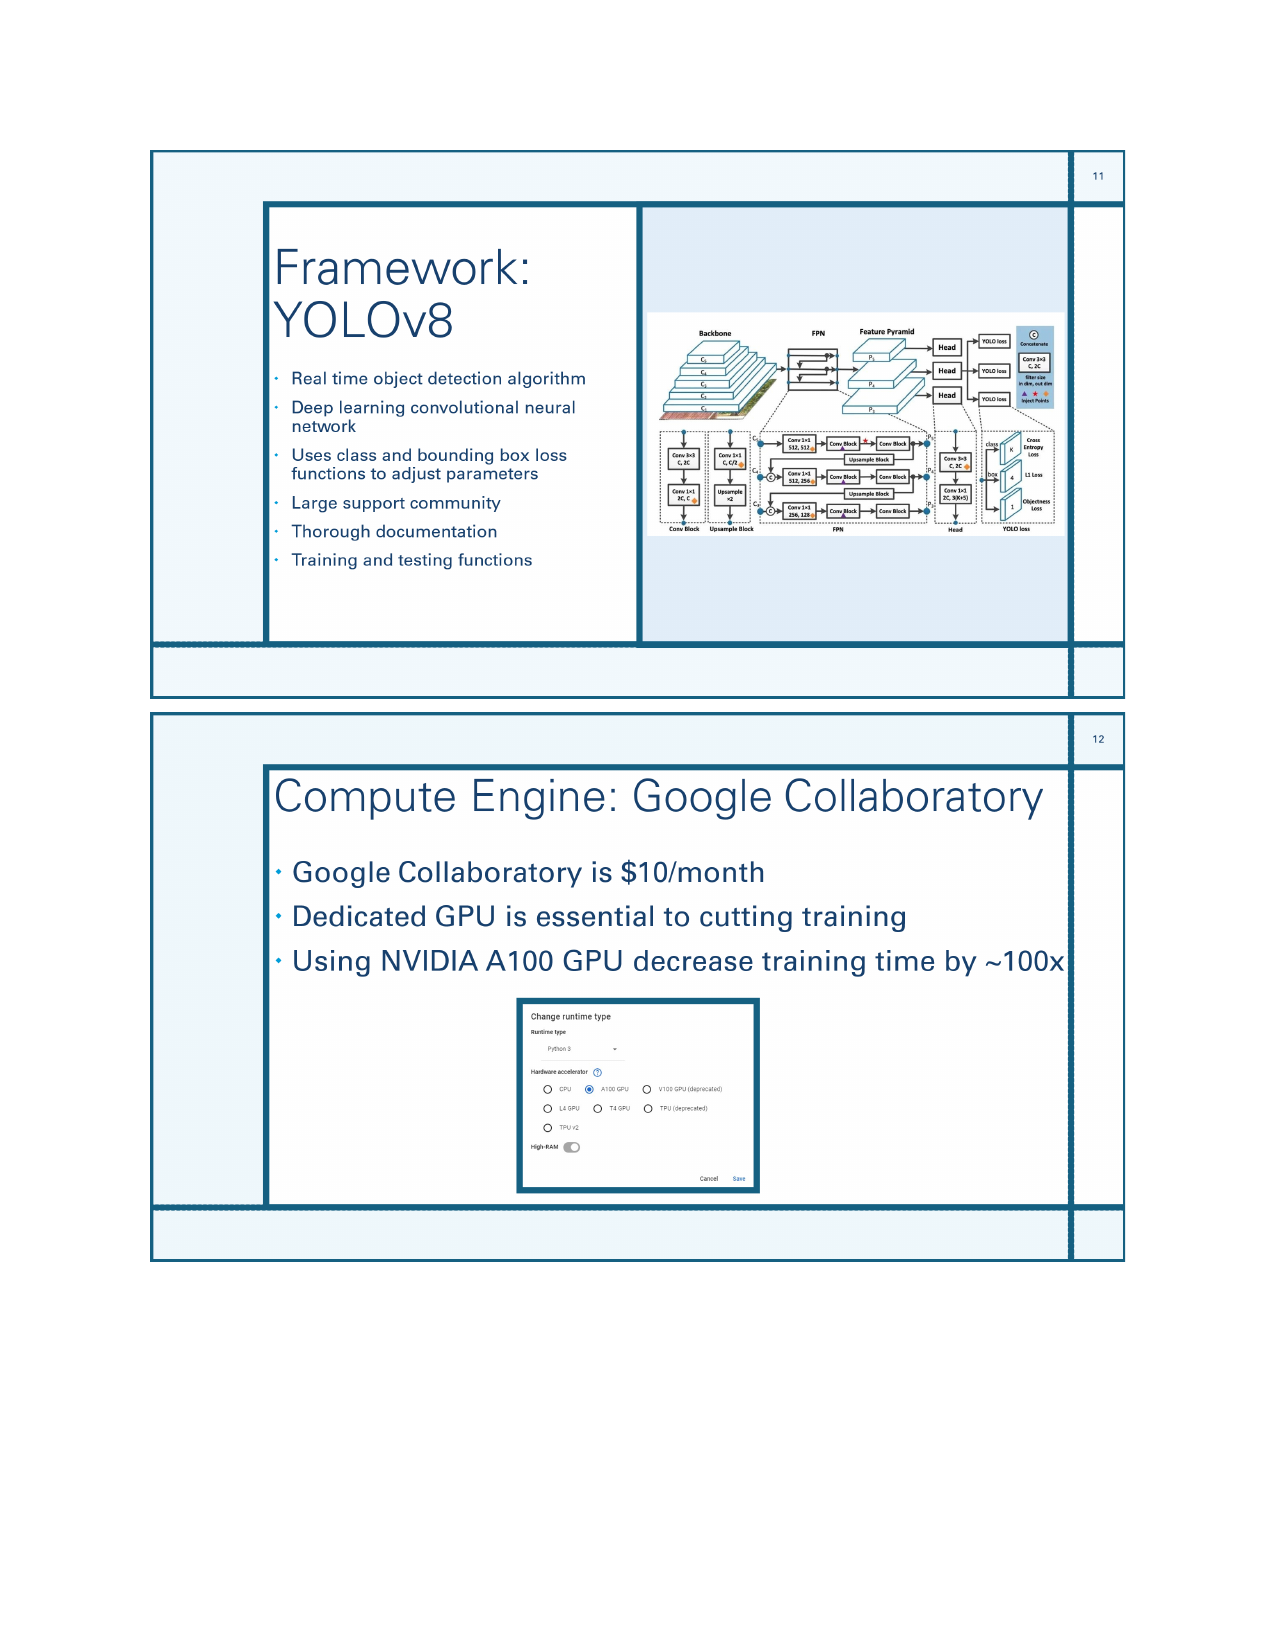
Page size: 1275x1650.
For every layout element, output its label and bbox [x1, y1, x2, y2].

picture [150, 712, 1125, 1262]
picture [150, 150, 1125, 699]
